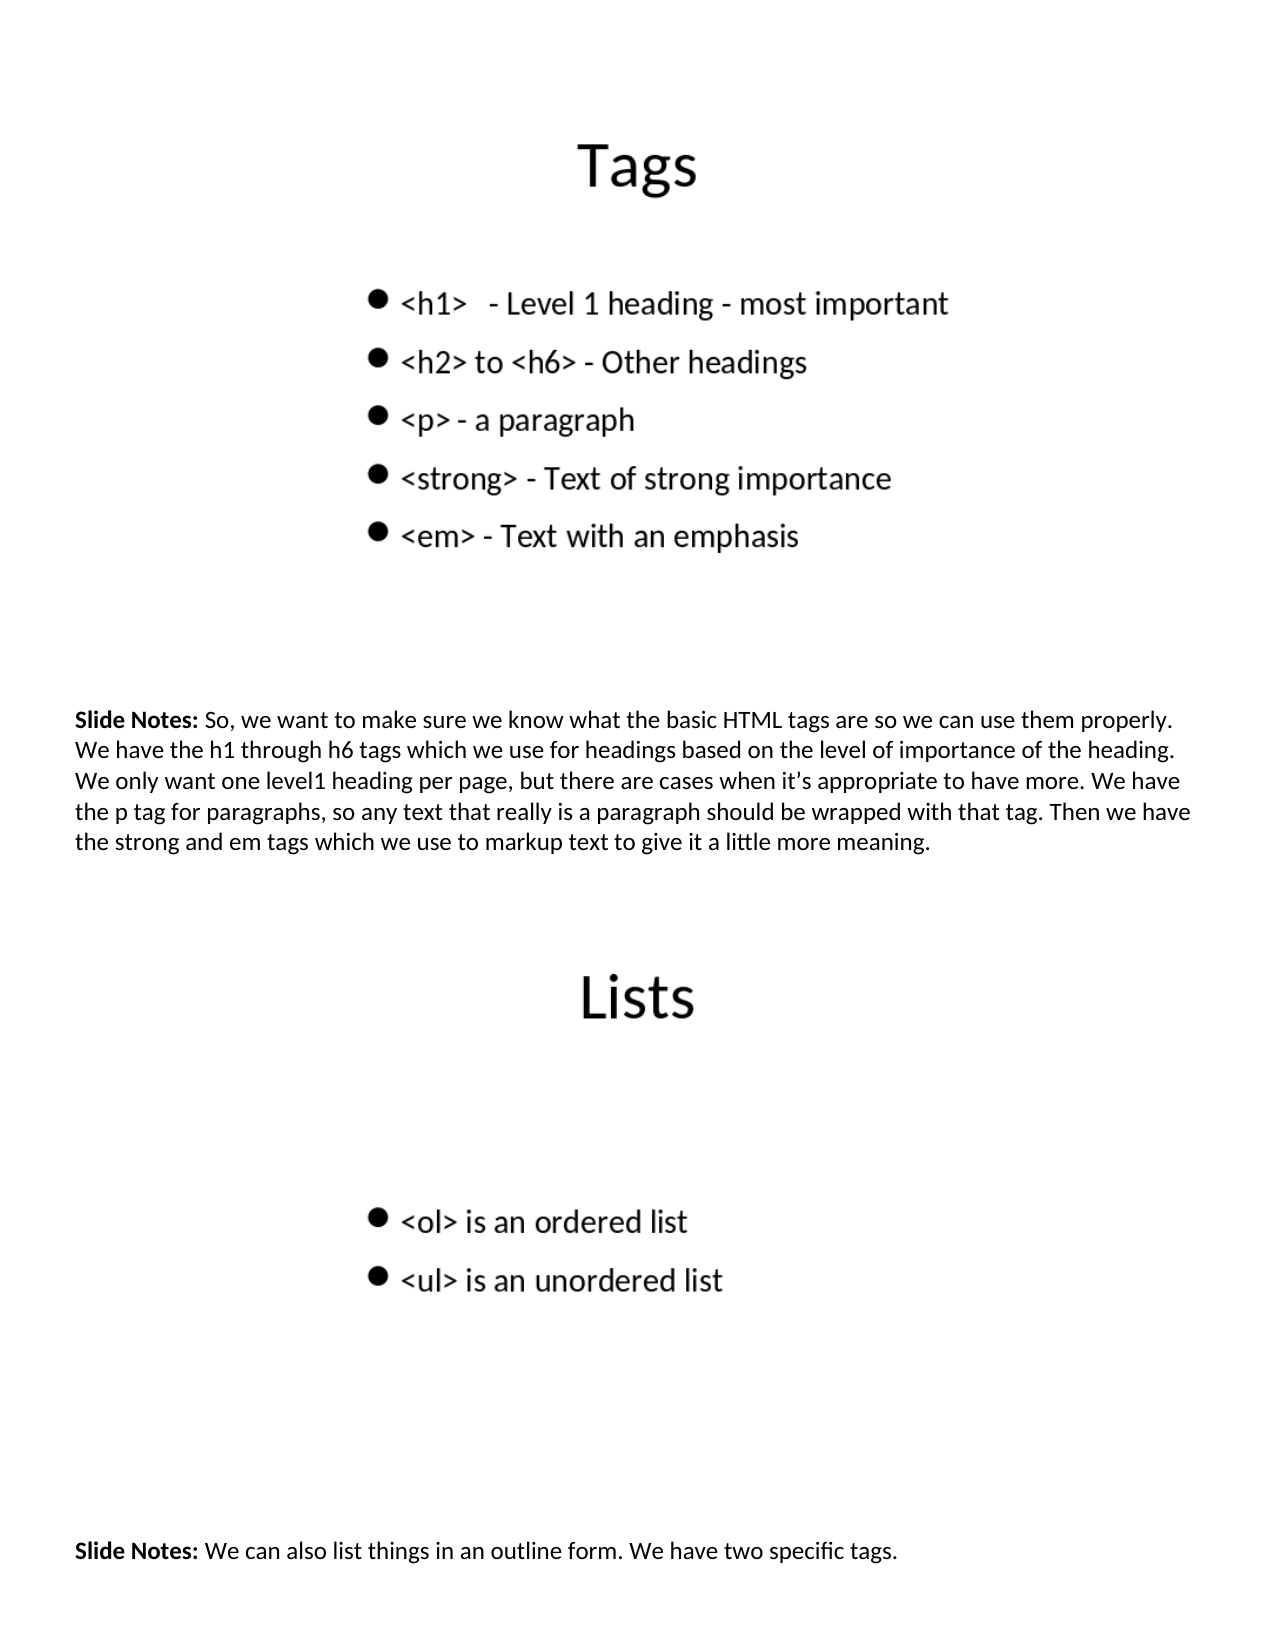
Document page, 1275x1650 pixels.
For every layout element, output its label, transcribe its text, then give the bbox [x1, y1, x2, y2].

text Slide Notes: We can also list things in an outline form. We have two specific tags. [75, 1536, 1200, 1566]
text Slide Notes: So, we want to make sure we know what the basic HTML tags are so we can use them properly. We have the h1 through h6 tags which we use for headings based on the level of importance of the heading. We only want one level1 heading per page, but there are cases when it’s appropriate to have more. We have the p tag for paragraphs, so any text that really is a paragraph should be wrapped with that tag. Then we have the strong and em tags which we use to markup text to give it a little more meaning. [75, 704, 1200, 857]
